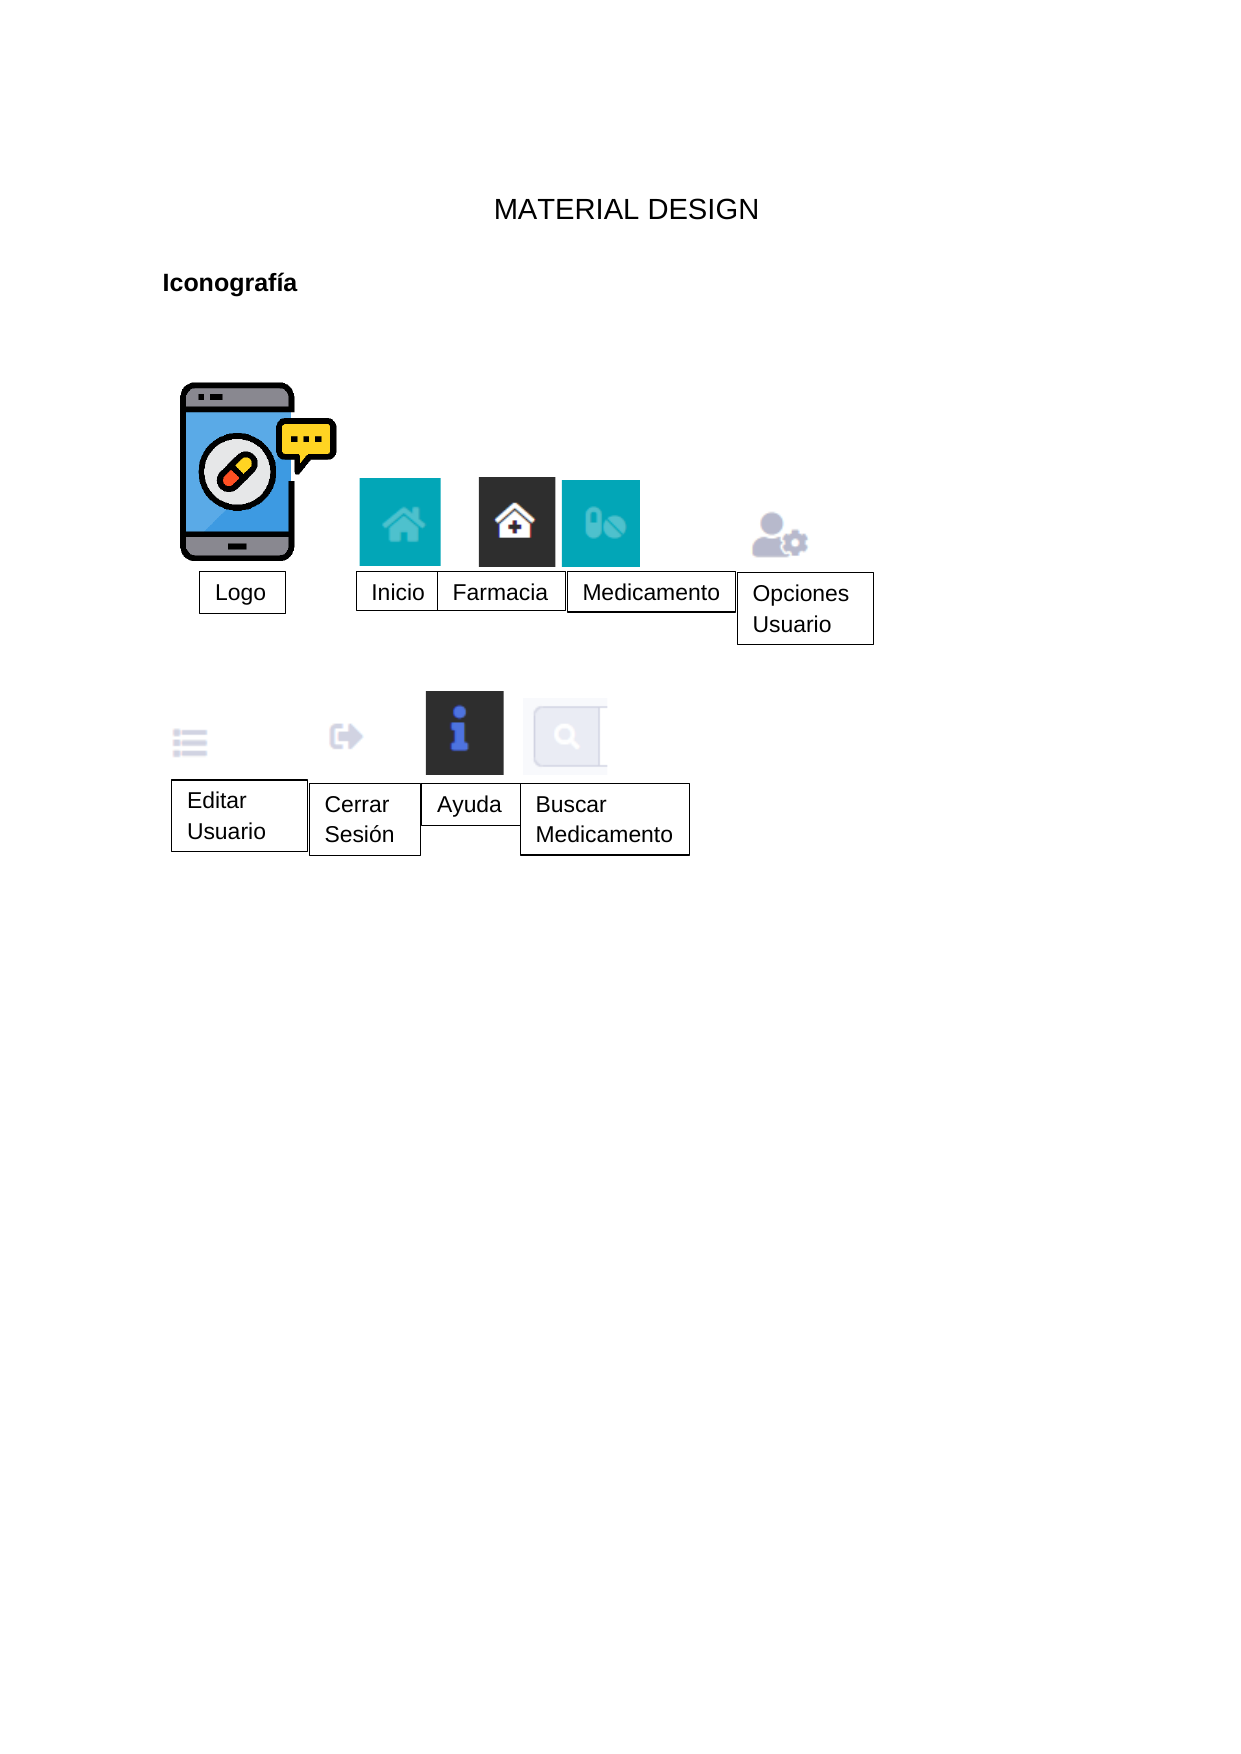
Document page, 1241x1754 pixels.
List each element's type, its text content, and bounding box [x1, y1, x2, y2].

picture [425, 691, 504, 775]
picture [359, 478, 441, 566]
picture [742, 498, 825, 567]
picture [162, 708, 235, 775]
picture [162, 376, 354, 567]
picture [561, 480, 640, 567]
picture [523, 698, 608, 775]
picture [478, 477, 556, 567]
text MATERIAL DESIGN [162, 192, 1090, 225]
picture [317, 705, 388, 773]
text Iconografía [162, 268, 1090, 329]
